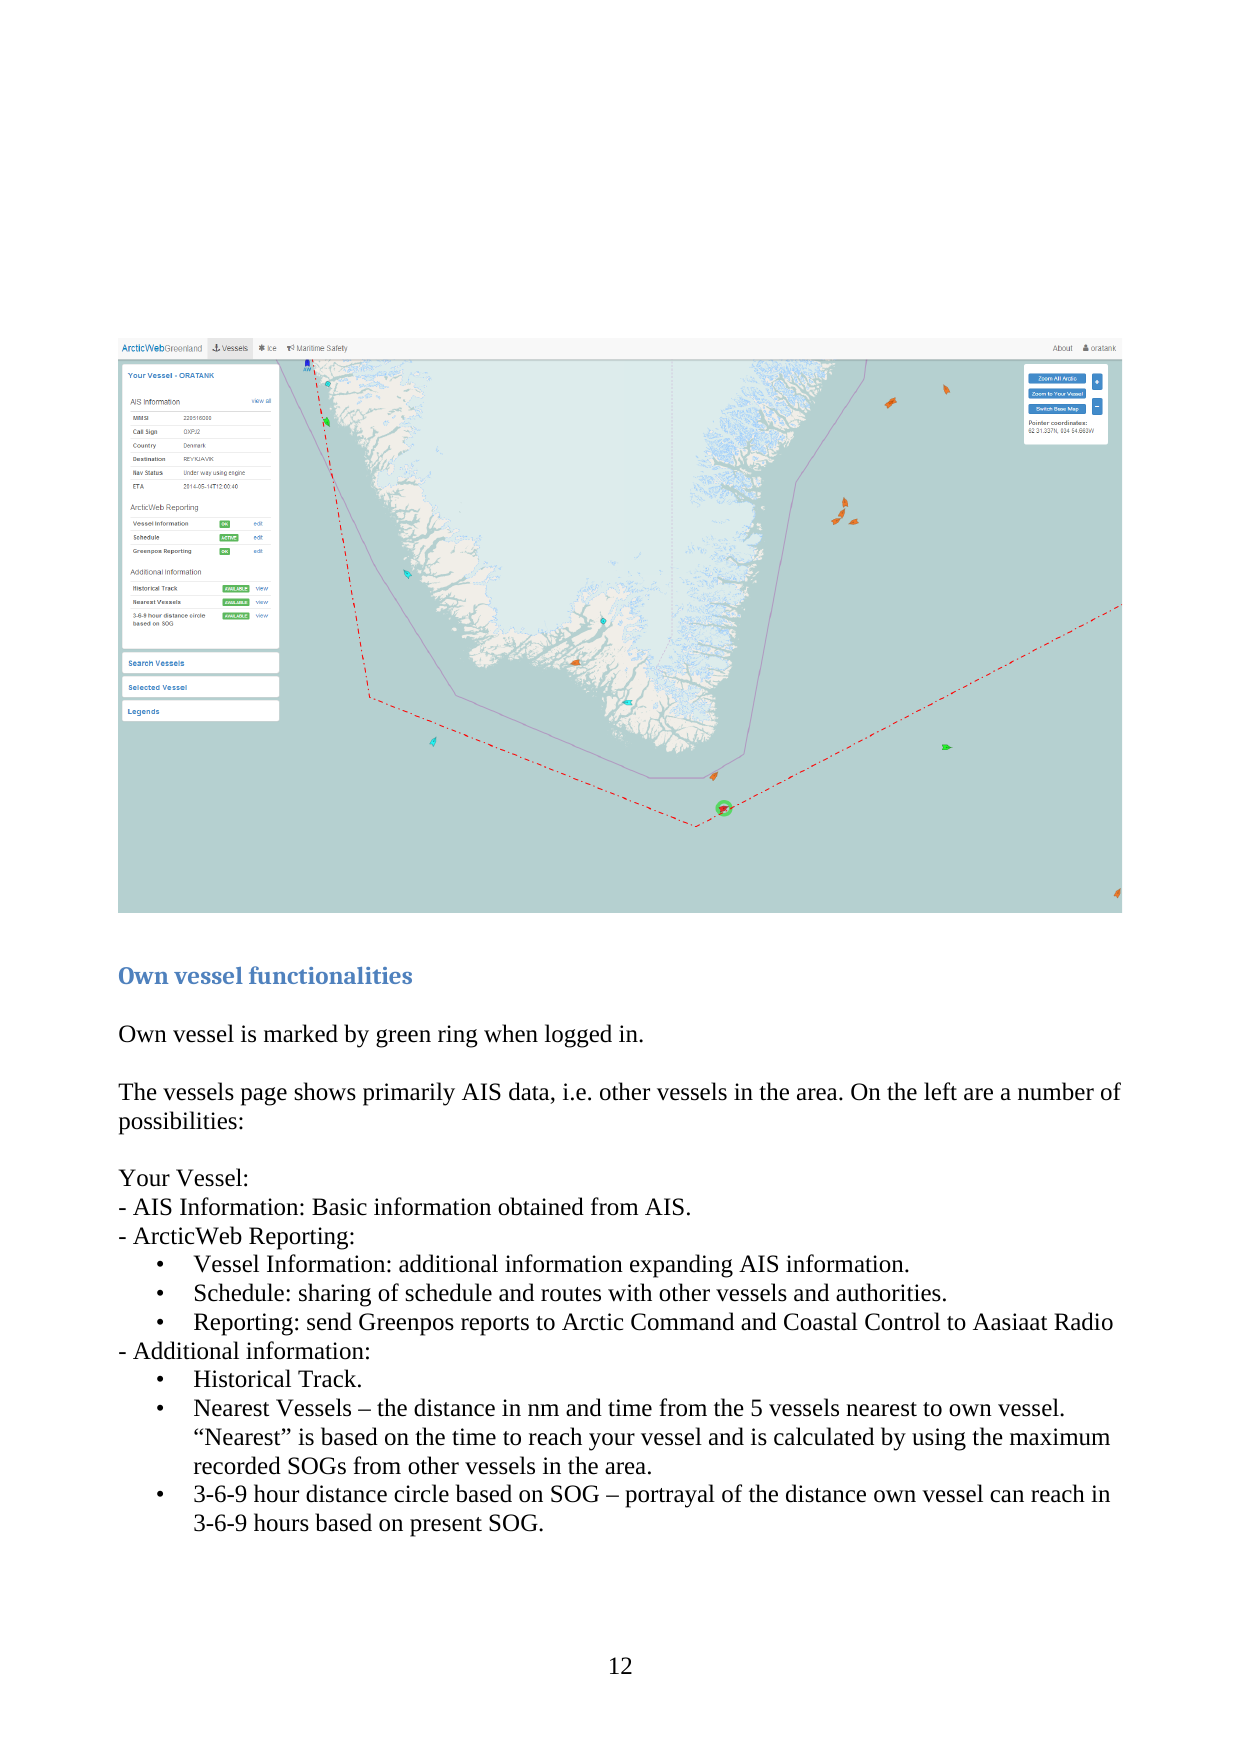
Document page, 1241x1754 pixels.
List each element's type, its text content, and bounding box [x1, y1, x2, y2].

text - ArcticWeb Reporting: [118, 1221, 1122, 1249]
list 3-6-9 hour distance circle based on SOG – portrayal of the distance own vessel can reach in 3-6-9 hours based on present SOG. [156, 1479, 1122, 1537]
list Schedule: sharing of schedule and routes with other vessels and authorities. [156, 1278, 1122, 1307]
list Historical Track. [156, 1364, 1122, 1393]
text - Additional information: [118, 1336, 1122, 1364]
text Own vessel is marked by green ring when logged in. [118, 1019, 1122, 1048]
text - AIS Information: Basic information obtained from AIS. [118, 1192, 1122, 1221]
picture [118, 338, 1123, 913]
list Nearest Vessels – the distance in nm and time from the 5 vessels nearest to own vessel. “Nearest” is based on the time to reach your vessel and is calculated by using the maximum recorded SOGs from other vessels in the area. [156, 1393, 1122, 1479]
text Your Vessel: [118, 1163, 1122, 1192]
list Reporting: send Greenpos reports to Arctic Command and Coastal Control to Aasiaat Radio [156, 1307, 1122, 1336]
list Vessel Information: additional information expanding AIS information. [156, 1249, 1122, 1278]
subtitle Own vessel functionalities [118, 962, 1122, 991]
text The vessels page shows primarily AIS data, i.e. other vessels in the area. On the left are a number of possibilities: [118, 1077, 1122, 1134]
